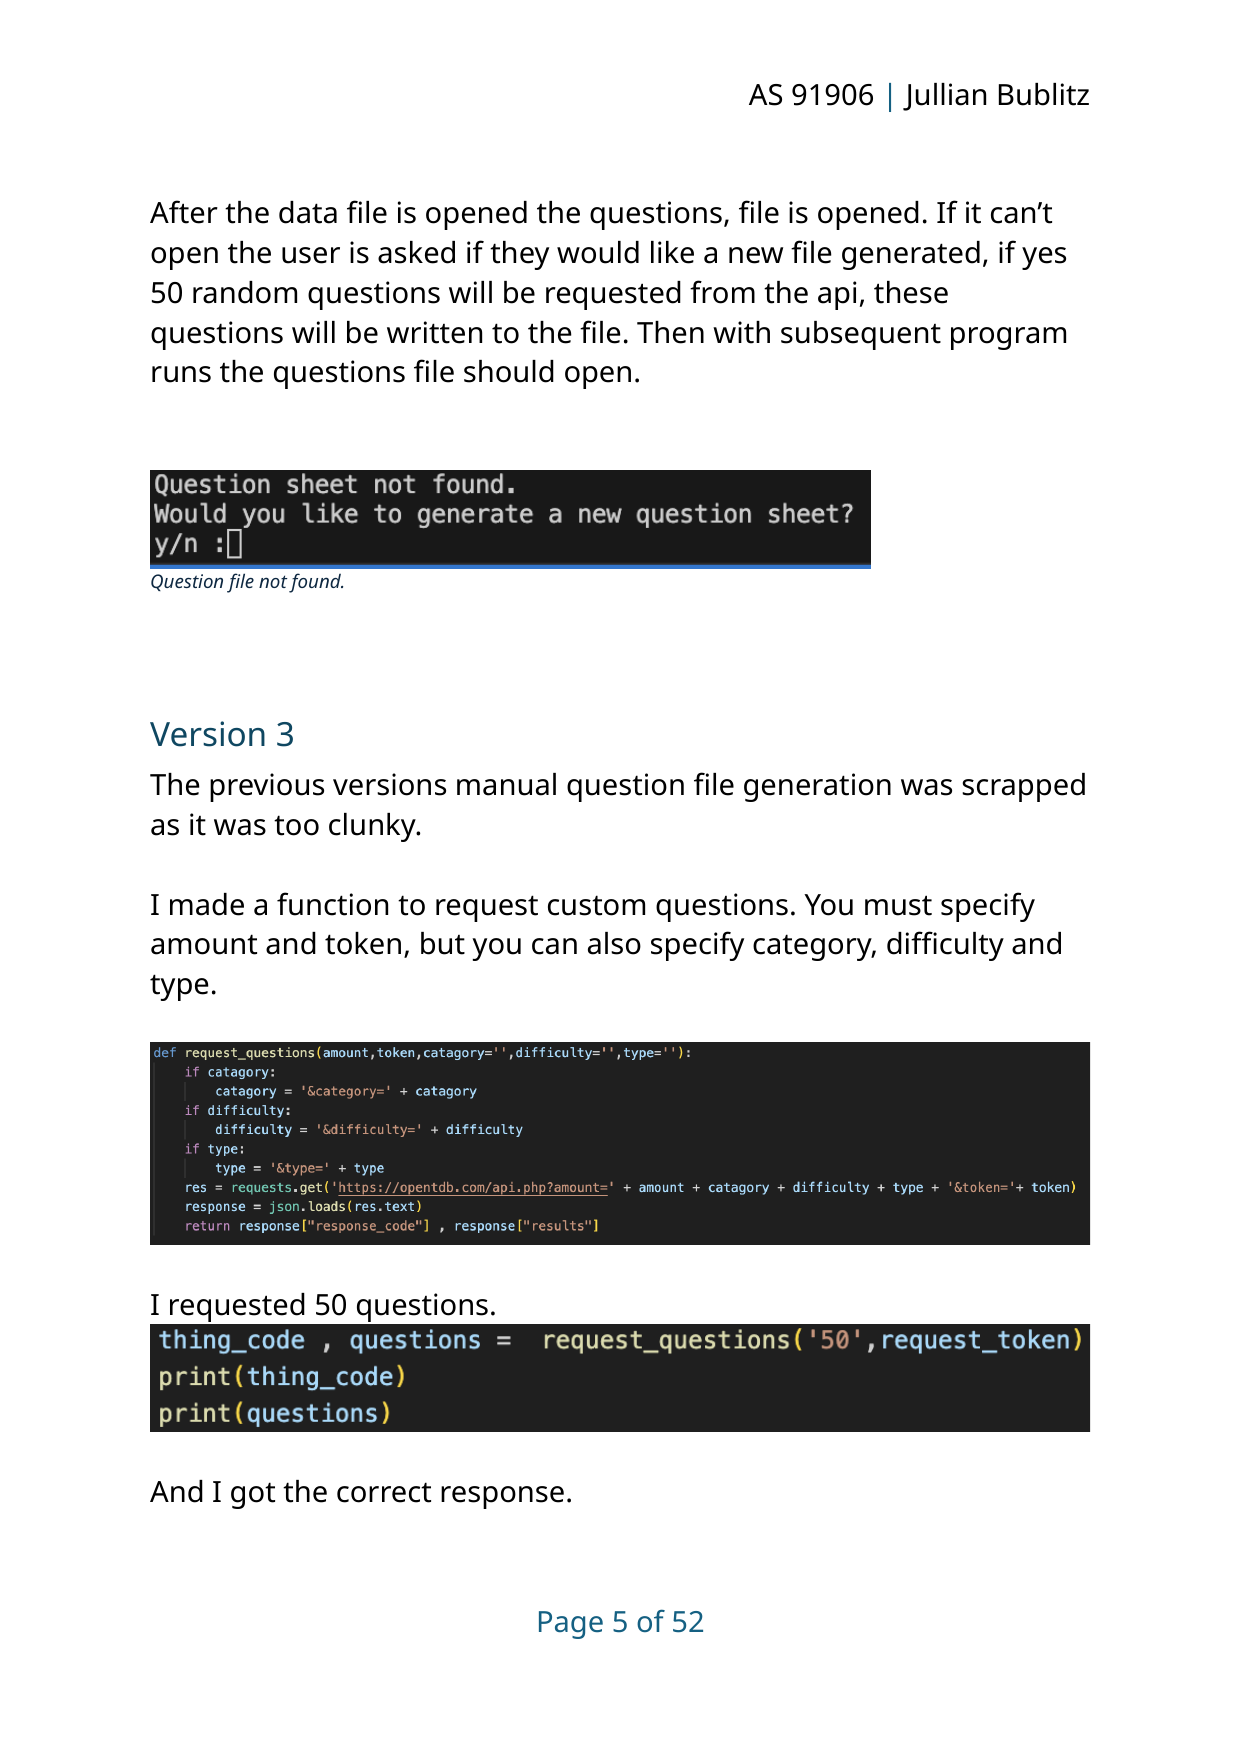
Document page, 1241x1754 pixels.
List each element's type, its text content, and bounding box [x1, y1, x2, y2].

picture [150, 470, 871, 569]
text The previous versions manual question file generation was scrapped as it was too clunky. [150, 765, 1090, 844]
picture [150, 1324, 1091, 1432]
text I requested 50 questions. [150, 1284, 1090, 1324]
text After the data file is opened the questions, file is opened. If it can’t open the user is asked if they would like a new file generated, if yes 50 random questions will be requested from the api, these questions will be written to the file. Then with subsequent program runs the questions file should open. [150, 193, 1090, 391]
picture [150, 1042, 1091, 1245]
text I made a function to request custom questions. You must specify amount and token, but you can also specify category, difficulty and type. [150, 884, 1090, 1003]
subtitle Version 3 [150, 711, 1090, 756]
text Question file not found. [150, 568, 1090, 594]
text And I got the correct response. [150, 1472, 1090, 1511]
